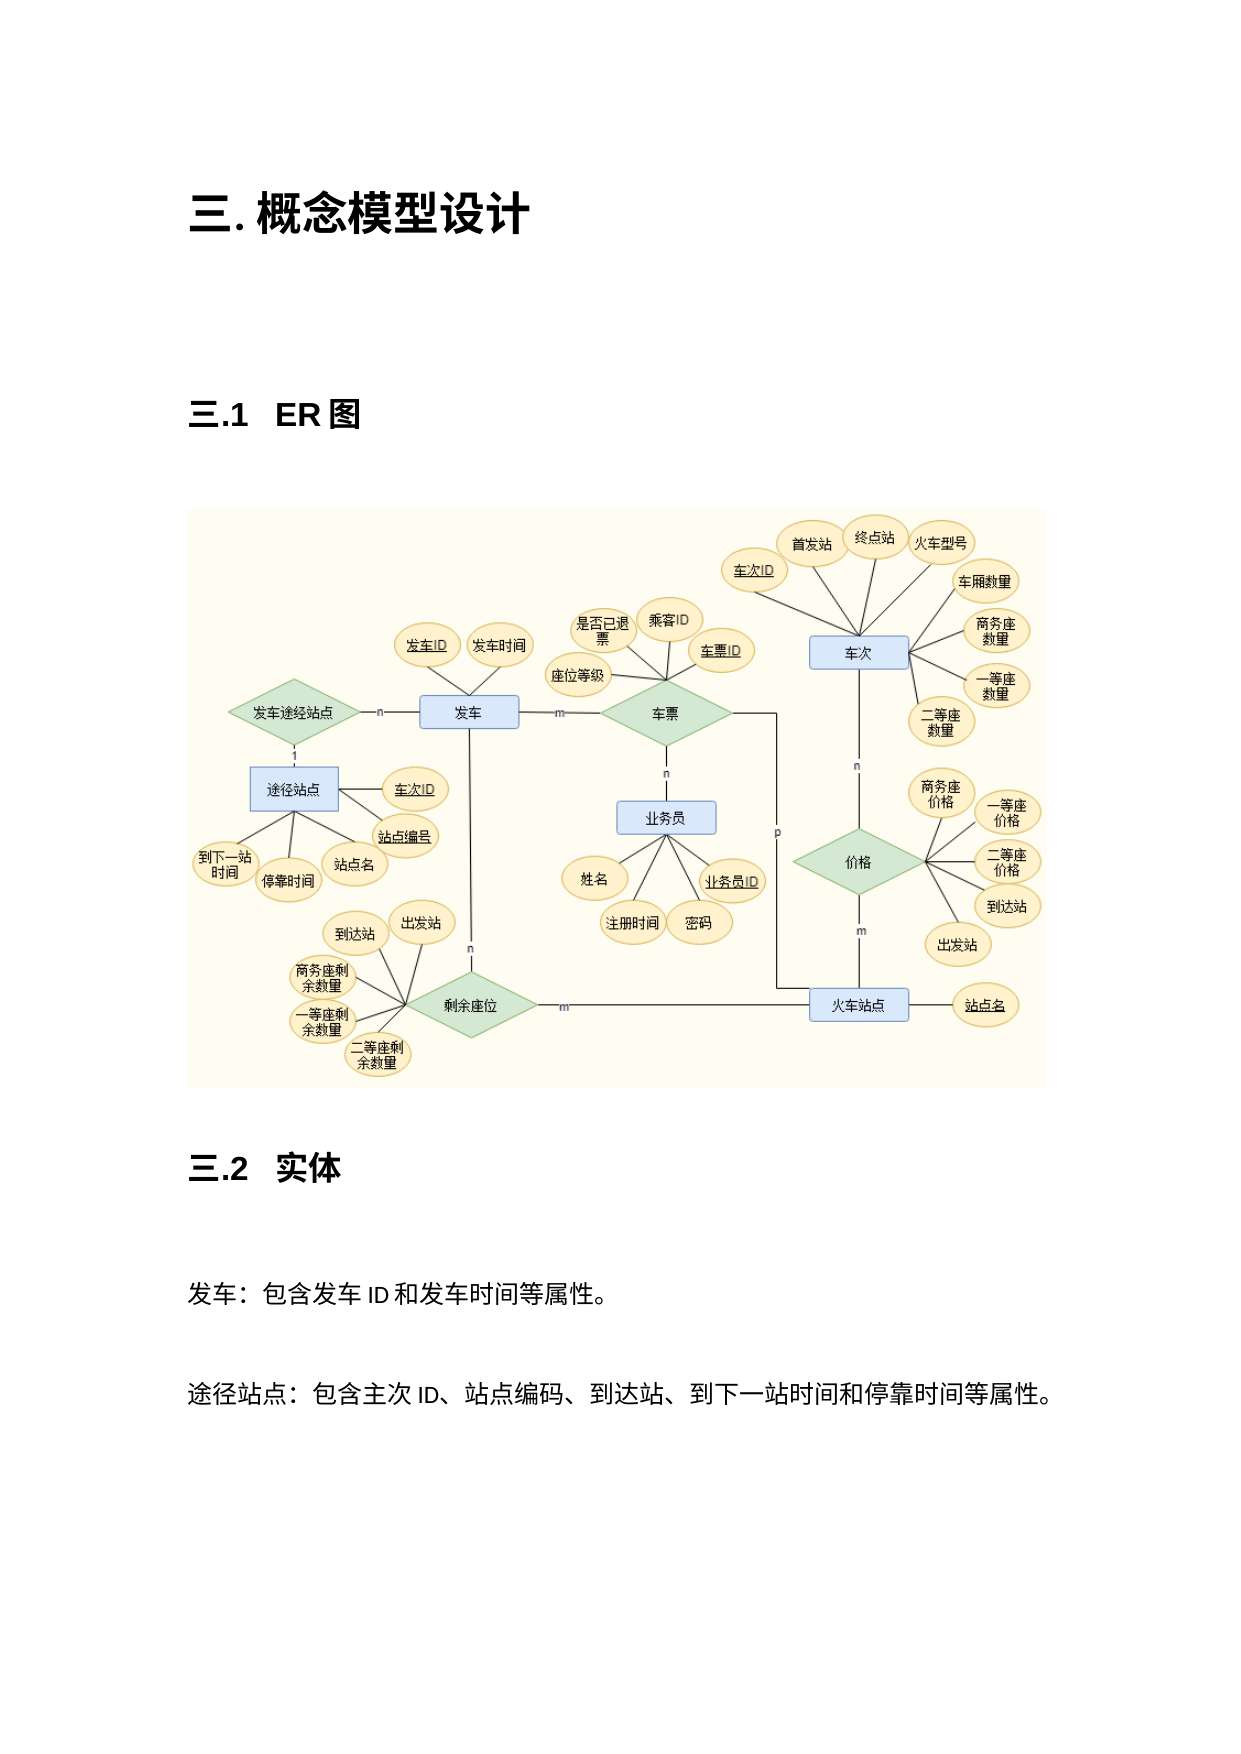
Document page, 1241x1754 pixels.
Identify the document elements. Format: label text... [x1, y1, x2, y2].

subtitle 概念模型设计 [187, 162, 1053, 259]
subtitle ER图 [187, 387, 1053, 452]
text 发车：包含发车ID和发车时间等属性。 [187, 1267, 1053, 1332]
picture [187, 516, 1047, 1095]
subtitle 实体 [187, 1141, 1053, 1206]
text 途径站点：包含主次ID、站点编码、到达站、到下一站时间和停靠时间等属性。 [187, 1367, 1053, 1432]
